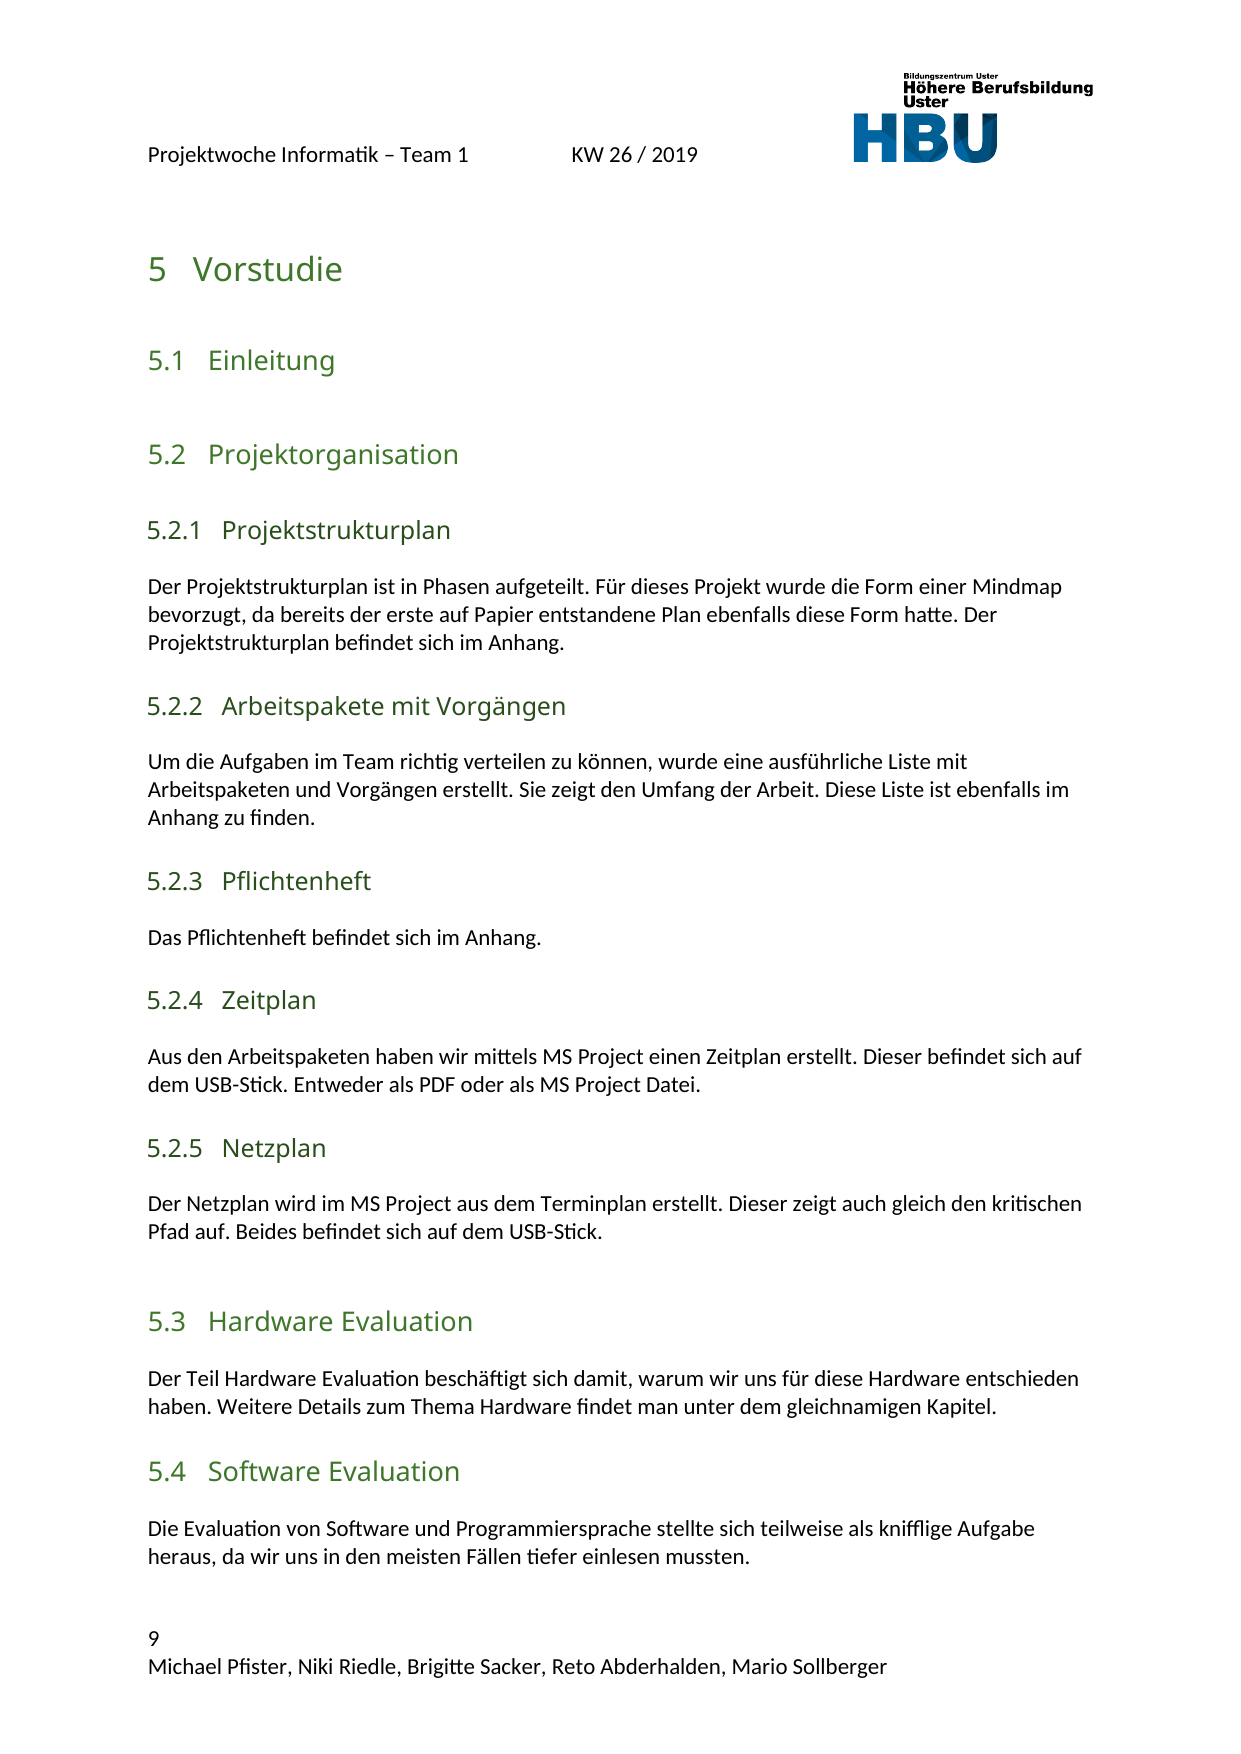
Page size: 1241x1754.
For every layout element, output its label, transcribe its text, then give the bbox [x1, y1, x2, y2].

text Die Evaluation von Software und Programmiersprache stellte sich teilweise als knifflige Aufgabe heraus, da wir uns in den meisten Fällen tiefer einlesen mussten. [148, 1514, 1093, 1598]
text Um die Aufgaben im Team richtig verteilen zu können, wurde eine ausführliche Liste mit Arbeitspaketen und Vorgängen erstellt. Sie zeigt den Umfang der Arbeit. Diese Liste ist ebenfalls im Anhang zu finden. [148, 747, 1093, 859]
text Der Teil Hardware Evaluation beschäftigt sich damit, warum wir uns für diese Hardware entschieden haben. Weitere Details zum Thema Hardware findet man unter dem gleichnamigen Kapitel. [148, 1364, 1093, 1448]
text Der Projektstrukturplan ist in Phasen aufgeteilt. Für dieses Projekt wurde die Form einer Mindmap bevorzugt, da bereits der erste auf Papier entstandene Plan ebenfalls diese Form hatte. Der Projektstrukturplan befindet sich im Anhang. [148, 572, 1093, 684]
subtitle Hardware Evaluation [148, 1302, 1093, 1339]
subtitle Projektstrukturplan [146, 513, 1093, 547]
subtitle Pflichtenheft [146, 864, 1093, 898]
text Das Pflichtenheft befindet sich im Anhang. [148, 923, 1093, 951]
subtitle Projektorganisation [148, 435, 1093, 509]
subtitle Zeitplan [146, 983, 1093, 1017]
subtitle Software Evaluation [148, 1453, 1093, 1489]
subtitle Arbeitspakete mit Vorgängen [146, 688, 1093, 722]
subtitle Einleitung [148, 341, 1093, 378]
subtitle Netzplan [146, 1130, 1093, 1164]
text Der Netzplan wird im MS Project aus dem Terminplan erstellt. Dieser zeigt auch gleich den kritischen Pfad auf. Beides befindet sich auf dem USB-Stick. [148, 1189, 1093, 1245]
picture [853, 73, 1093, 163]
subtitle Vorstudie [148, 246, 1093, 337]
text Aus den Arbeitspaketen haben wir mittels MS Project einen Zeitplan erstellt. Dieser befindet sich auf dem USB-Stick. Entweder als PDF oder als MS Project Datei. [148, 1042, 1093, 1098]
